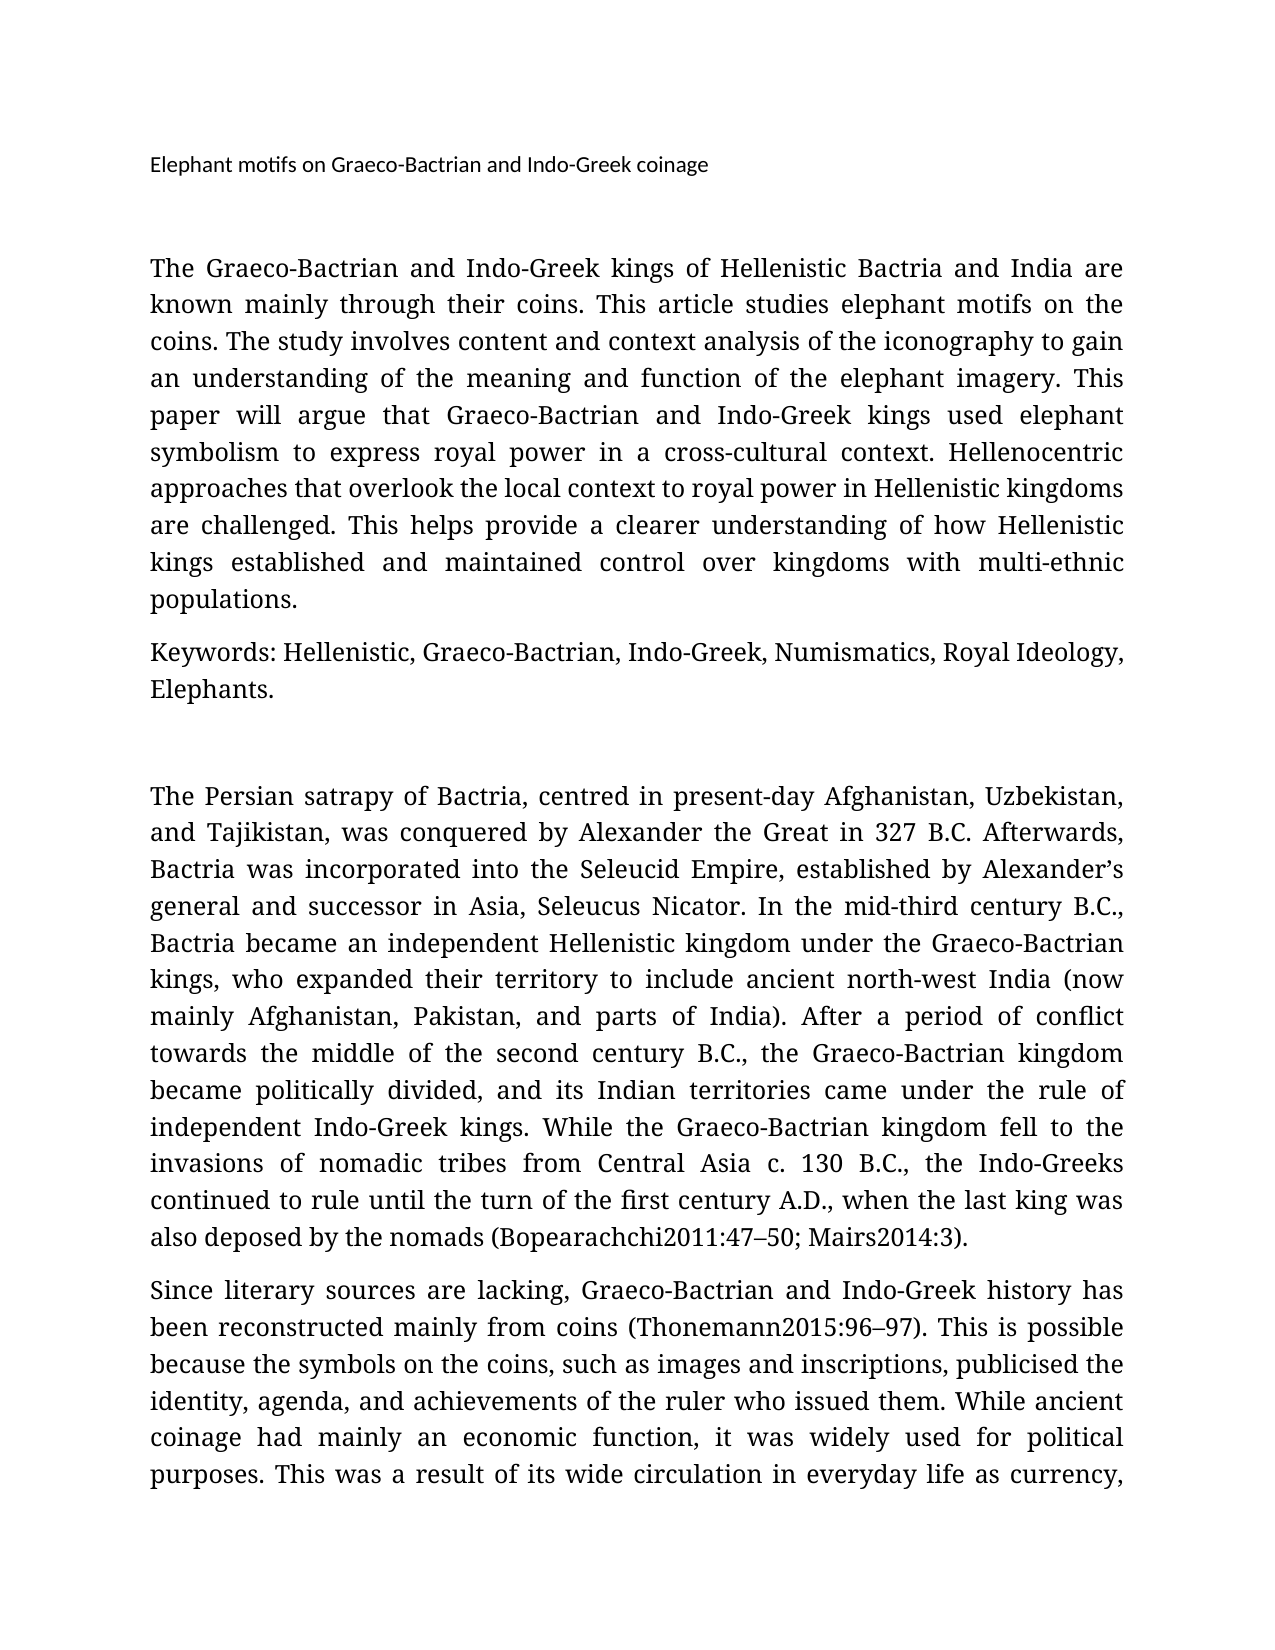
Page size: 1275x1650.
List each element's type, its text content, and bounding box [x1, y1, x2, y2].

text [150, 1273, 1125, 1491]
text Elephant motifs on Graeco-Bactrian and Indo-Greek coinage [150, 150, 1125, 178]
text The Persian satrapy of Bactria, centred in present-day Afghanistan, Uzbekistan, and Tajikistan, was conquered by Alexander the Great in 327 B.C. Afterwards, Bactria was incorporated into the Seleucid Empire, established by Alexander’s general and successor in Asia, Seleucus Nicator. In the mid-third century B.C., Bactria became an independent Hellenistic kingdom under the Graeco-Bactrian kings, who expanded their territory to include ancient north-west India (now mainly Afghanistan, Pakistan, and parts of India). After a period of conflict towards the middle of the second century B.C., the Graeco-Bactrian kingdom became politically divided, and its Indian territories came under the rule of independent Indo-Greek kings. While the Graeco-Bactrian kingdom fell to the invasions of nomadic tribes from Central Asia c. 130 B.C., the Indo-Greeks continued to rule until the turn of the first century A.D., when the last king was also deposed by the nomads (Bopearachchi2011:47–50; Mairs2014:3). [150, 778, 1125, 1254]
text Keywords: Hellenistic, Graeco-Bactrian, Indo-Greek, Numismatics, Royal Ideology, Elephants. [150, 635, 1125, 706]
text The Graeco-Bactrian and Indo-Greek kings of Hellenistic Bactria and India are known mainly through their coins. This article studies elephant motifs on the coins. The study involves content and context analysis of the iconography to gain an understanding of the meaning and function of the elephant imagery. This paper will argue that Graeco-Bactrian and Indo-Greek kings used elephant symbolism to express royal power in a cross-cultural context. Hellenocentric approaches that overlook the local context to royal power in Hellenistic kingdoms are challenged. This helps provide a clearer understanding of how Hellenistic kings established and maintained control over kingdoms with multi-ethnic populations. [150, 250, 1125, 615]
